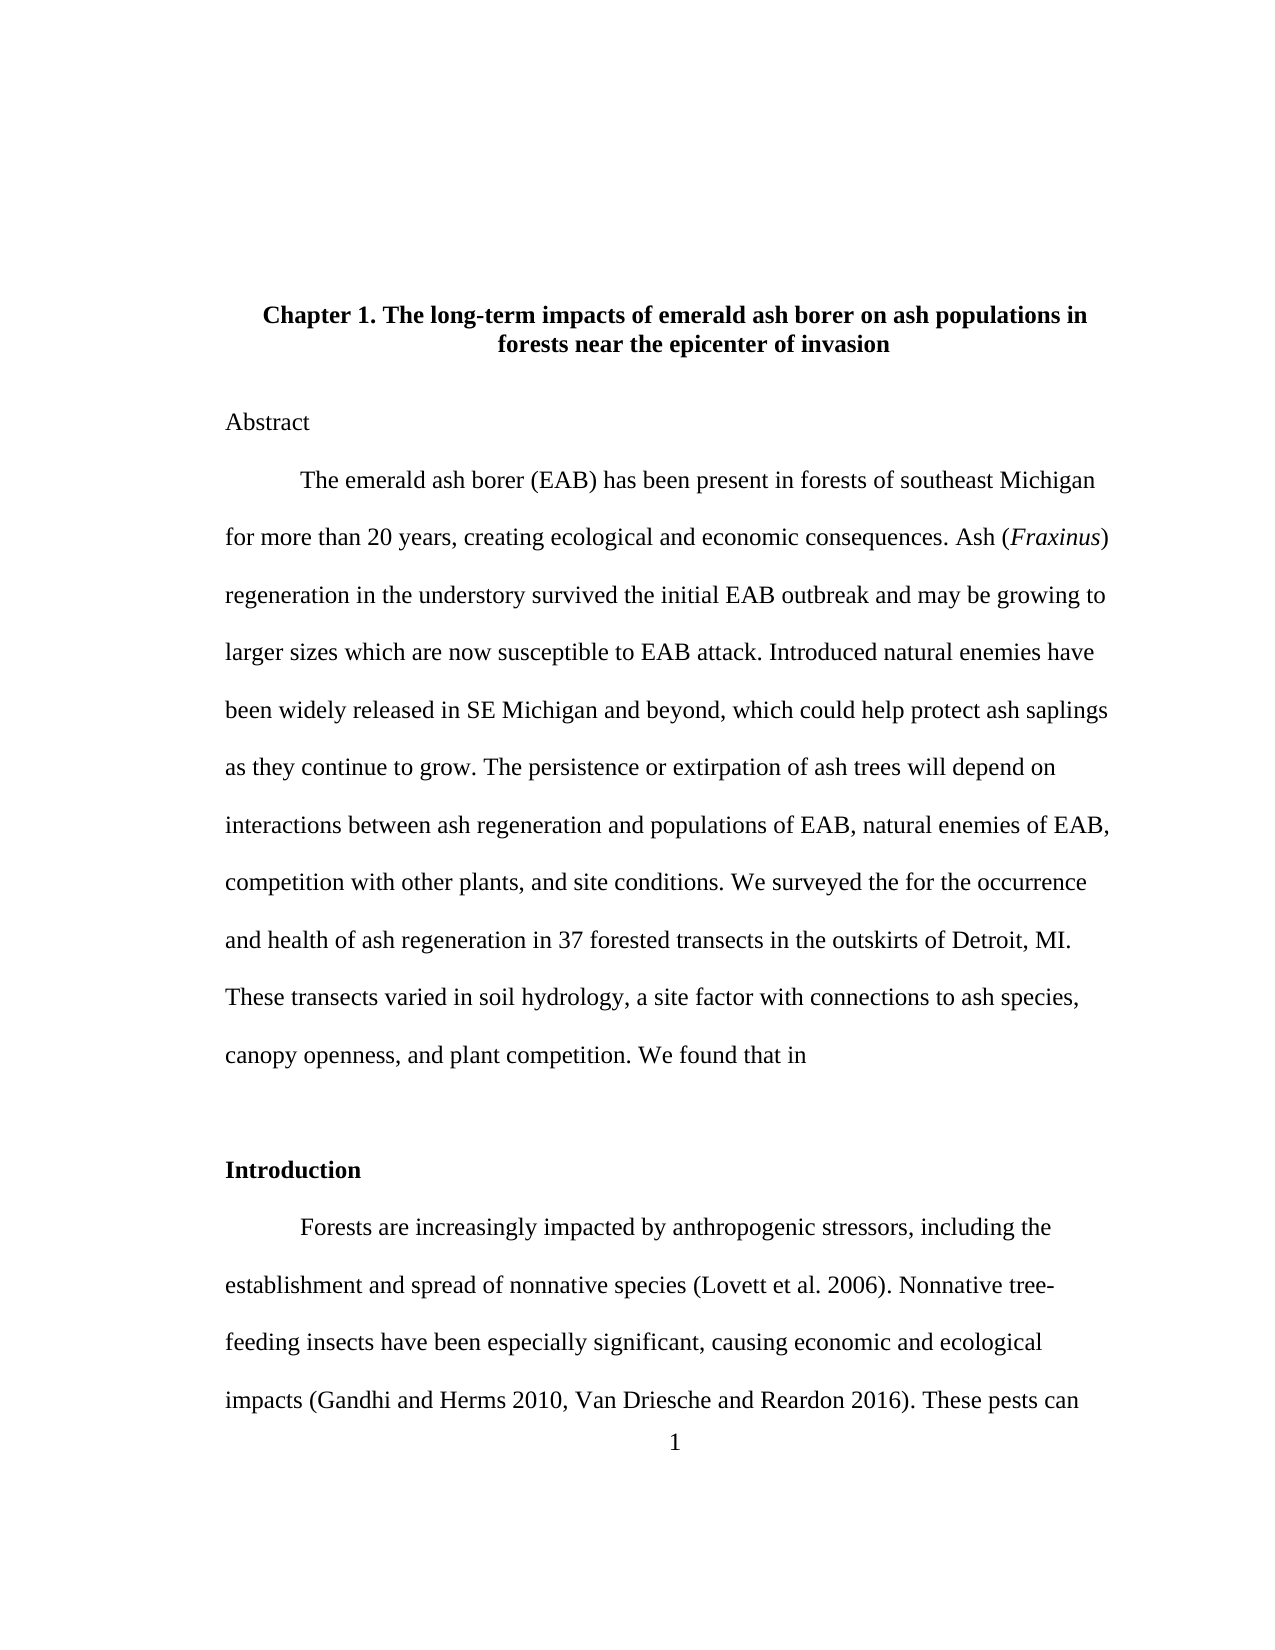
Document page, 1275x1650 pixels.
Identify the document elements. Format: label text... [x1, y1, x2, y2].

text Abstract [225, 407, 1125, 436]
text Introduction [225, 1155, 1125, 1184]
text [225, 1212, 1125, 1414]
subtitle . The long-term impacts of emerald ash borer on ash populations in forests near the epicenter of invasion [225, 300, 1125, 357]
text The emerald ash borer (EAB) has been present in forests of southeast Michigan for more than 20 years, creating ecological and economic consequences. Ash (Fraxinus) regeneration in the understory survived the initial EAB outbreak and may be growing to larger sizes which are now susceptible to EAB attack. Introduced natural enemies have been widely released in SE Michigan and beyond, which could help protect ash saplings as they continue to grow. The persistence or extirpation of ash trees will depend on interactions between ash regeneration and populations of EAB, natural enemies of EAB, competition with other plants, and site conditions. We surveyed the for the occurrence and health of ash regeneration in 37 forested transects in the outskirts of Detroit, MI. These transects varied in soil hydrology, a site factor with connections to ash species, canopy openness, and plant competition. We found that in [225, 465, 1125, 1069]
